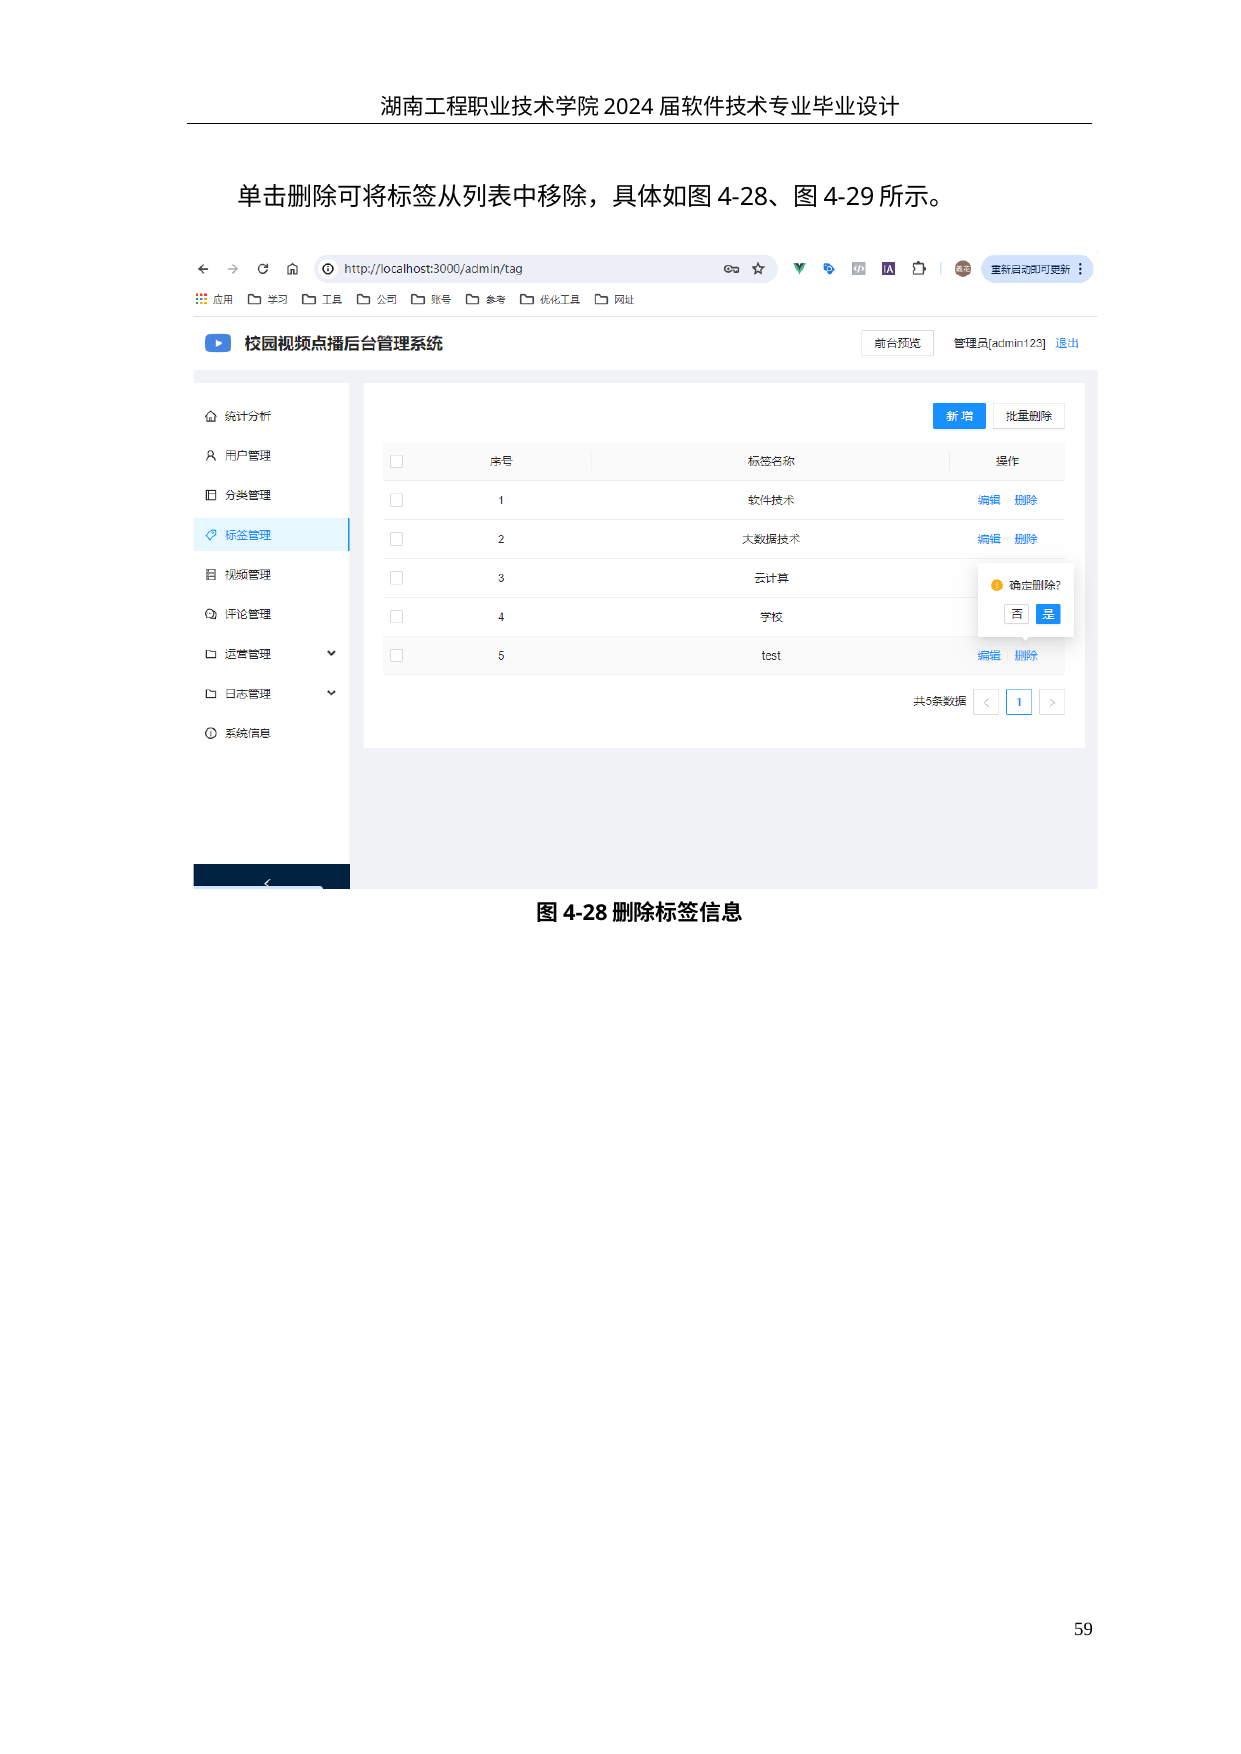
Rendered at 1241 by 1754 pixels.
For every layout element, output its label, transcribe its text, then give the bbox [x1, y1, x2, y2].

picture [193, 251, 1098, 889]
text 图4-28删除标签信息 [187, 895, 1092, 928]
text 单击删除可将标签从列表中移除，具体如图4-28、图4-29所示。 [187, 162, 1092, 227]
